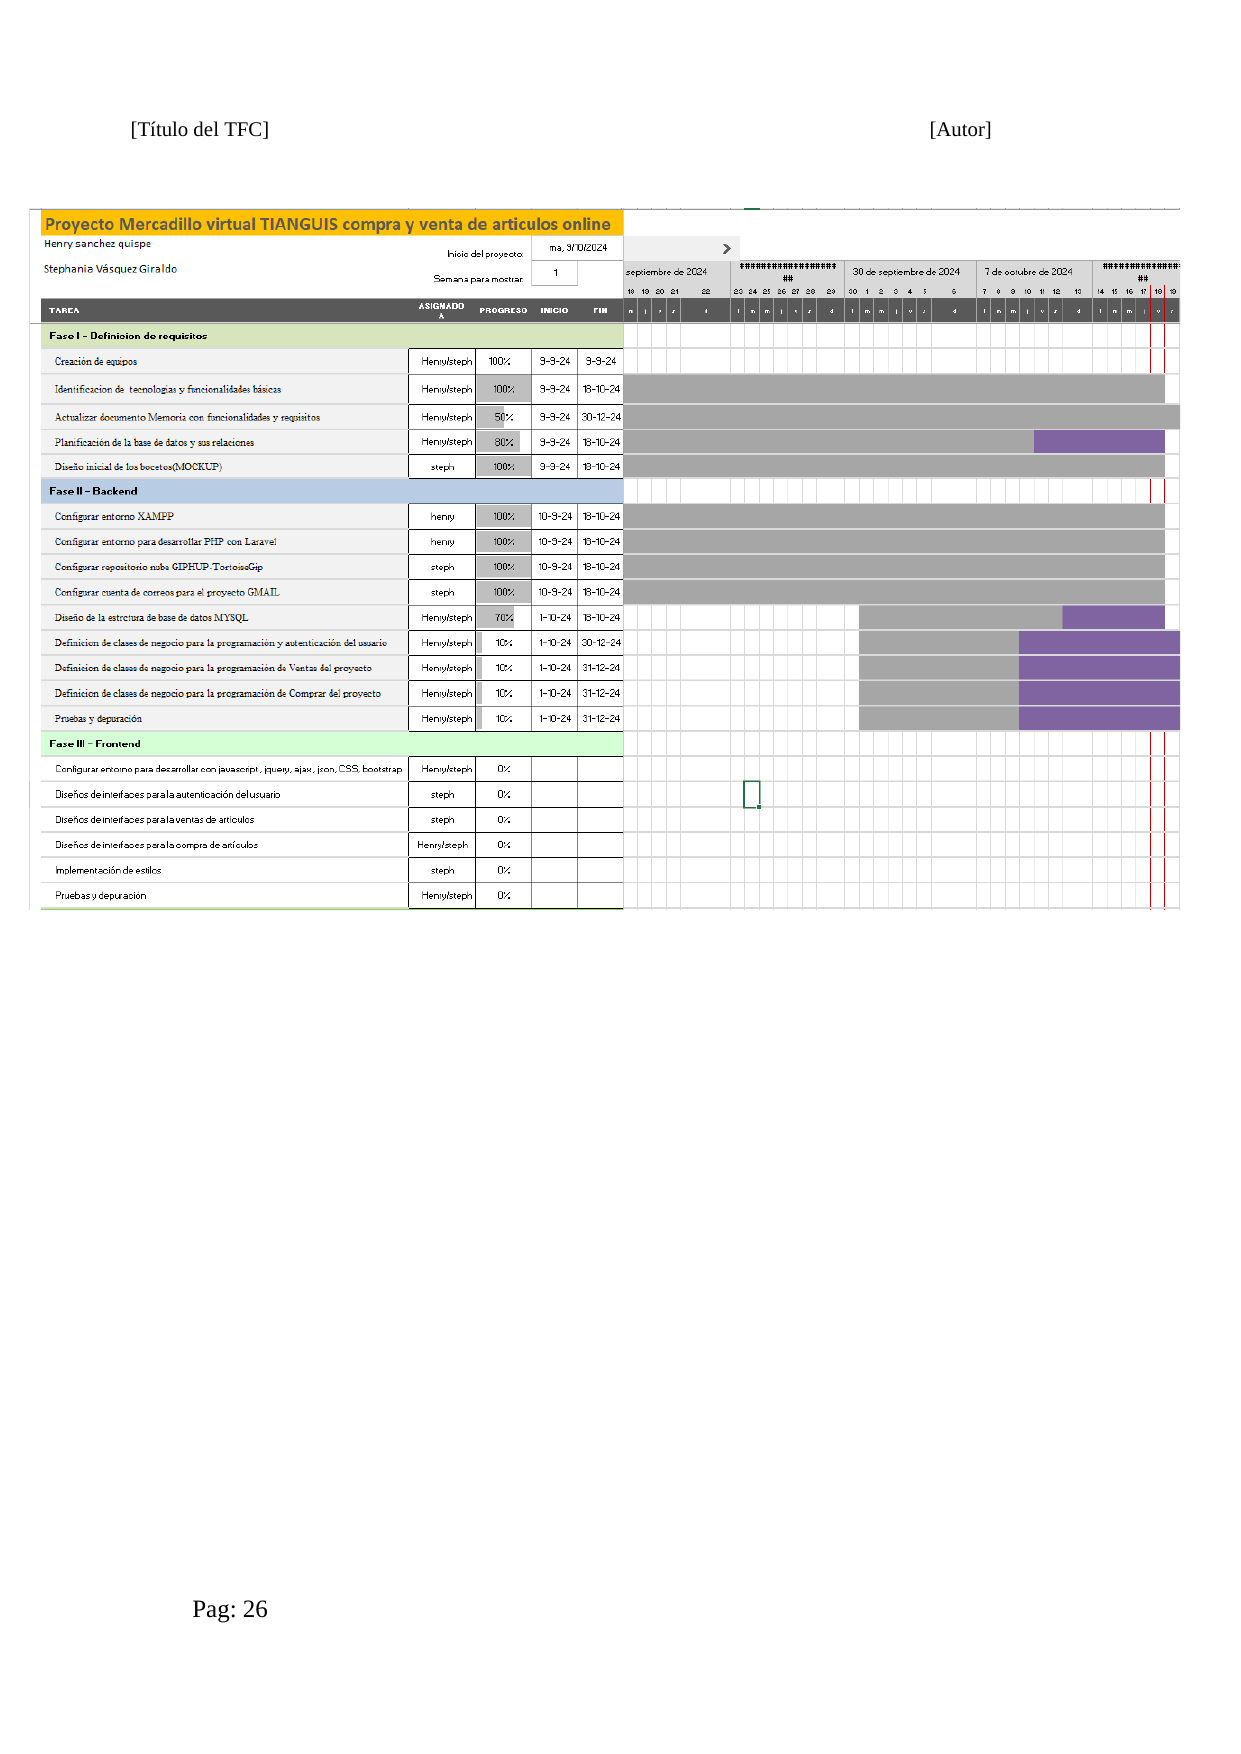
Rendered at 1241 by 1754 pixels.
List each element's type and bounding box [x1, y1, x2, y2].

picture [29, 208, 1181, 910]
